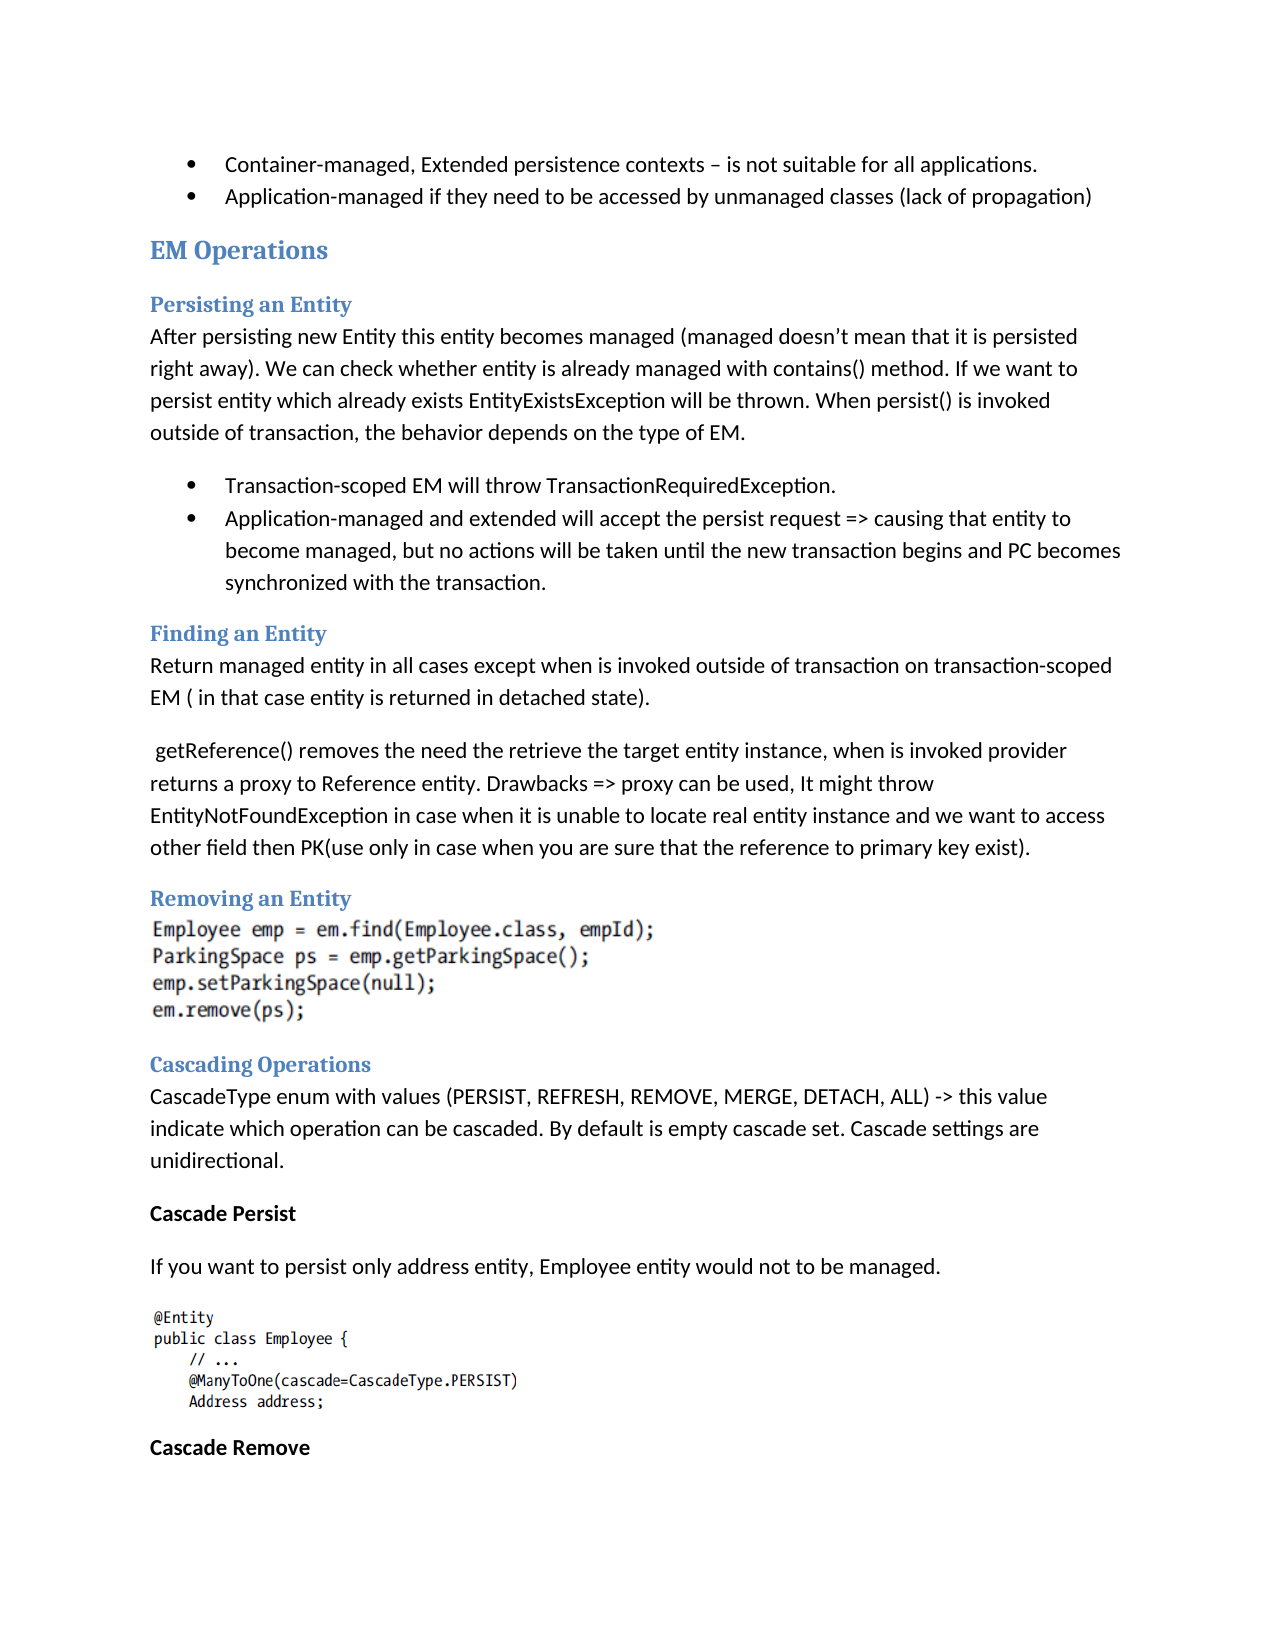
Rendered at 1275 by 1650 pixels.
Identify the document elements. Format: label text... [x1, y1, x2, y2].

list Transaction-scoped EM will throw TransactionRequiredException. [187, 472, 1125, 499]
list Container-managed, Extended persistence contexts – is not suitable for all applications. [187, 150, 1125, 178]
text Return managed entity in all cases except when is invoked outside of transaction on transaction-scoped EM ( in that case entity is returned in detached state). [150, 651, 1125, 712]
text Cascade Remove [150, 1433, 1125, 1462]
text After persisting new Entity this entity becomes managed (managed doesn’t mean that it is persisted right away). We can check whether entity is already managed with contains() method. If we want to persist entity which already exists EntityExistsException will be thrown. When persist() is invoked outside of transaction, the behavior depends on the type of EM. [150, 322, 1125, 447]
subtitle Cascading Operations [150, 1052, 1125, 1078]
text If you want to persist only address entity, Employee entity would not to be managed. [150, 1252, 1125, 1281]
list Application-managed if they need to be accessed by unmanaged classes (lack of propagation) [187, 182, 1125, 210]
picture [150, 916, 684, 1027]
subtitle Removing an Entity [150, 886, 1125, 912]
list Application-managed and extended will accept the persist request => causing that entity to become managed, but no actions will be taken until the new transaction begins and PC becomes synchronized with the transaction. [187, 504, 1125, 596]
text CascadeType enum with values (PERSIST, REFRESH, REMOVE, MERGE, DETACH, ALL) -> this value indicate which operation can be cascaded. By default is empty cascade set. Cascade settings are unidirectional. [150, 1082, 1125, 1174]
picture [150, 1305, 517, 1409]
text Cascade Persist [150, 1199, 1125, 1227]
subtitle EM Operations [150, 235, 1125, 266]
subtitle Finding an Entity [150, 621, 1125, 647]
text getReference() removes the need the retrieve the target entity instance, when is invoked provider returns a proxy to Reference entity. Drawbacks => proxy can be used, It might throw EntityNotFoundException in case when it is unable to locate real entity instance and we want to access other field then PK(use only in case when you are sure that the reference to primary key exist). [150, 737, 1125, 861]
subtitle Persisting an Entity [150, 292, 1125, 318]
